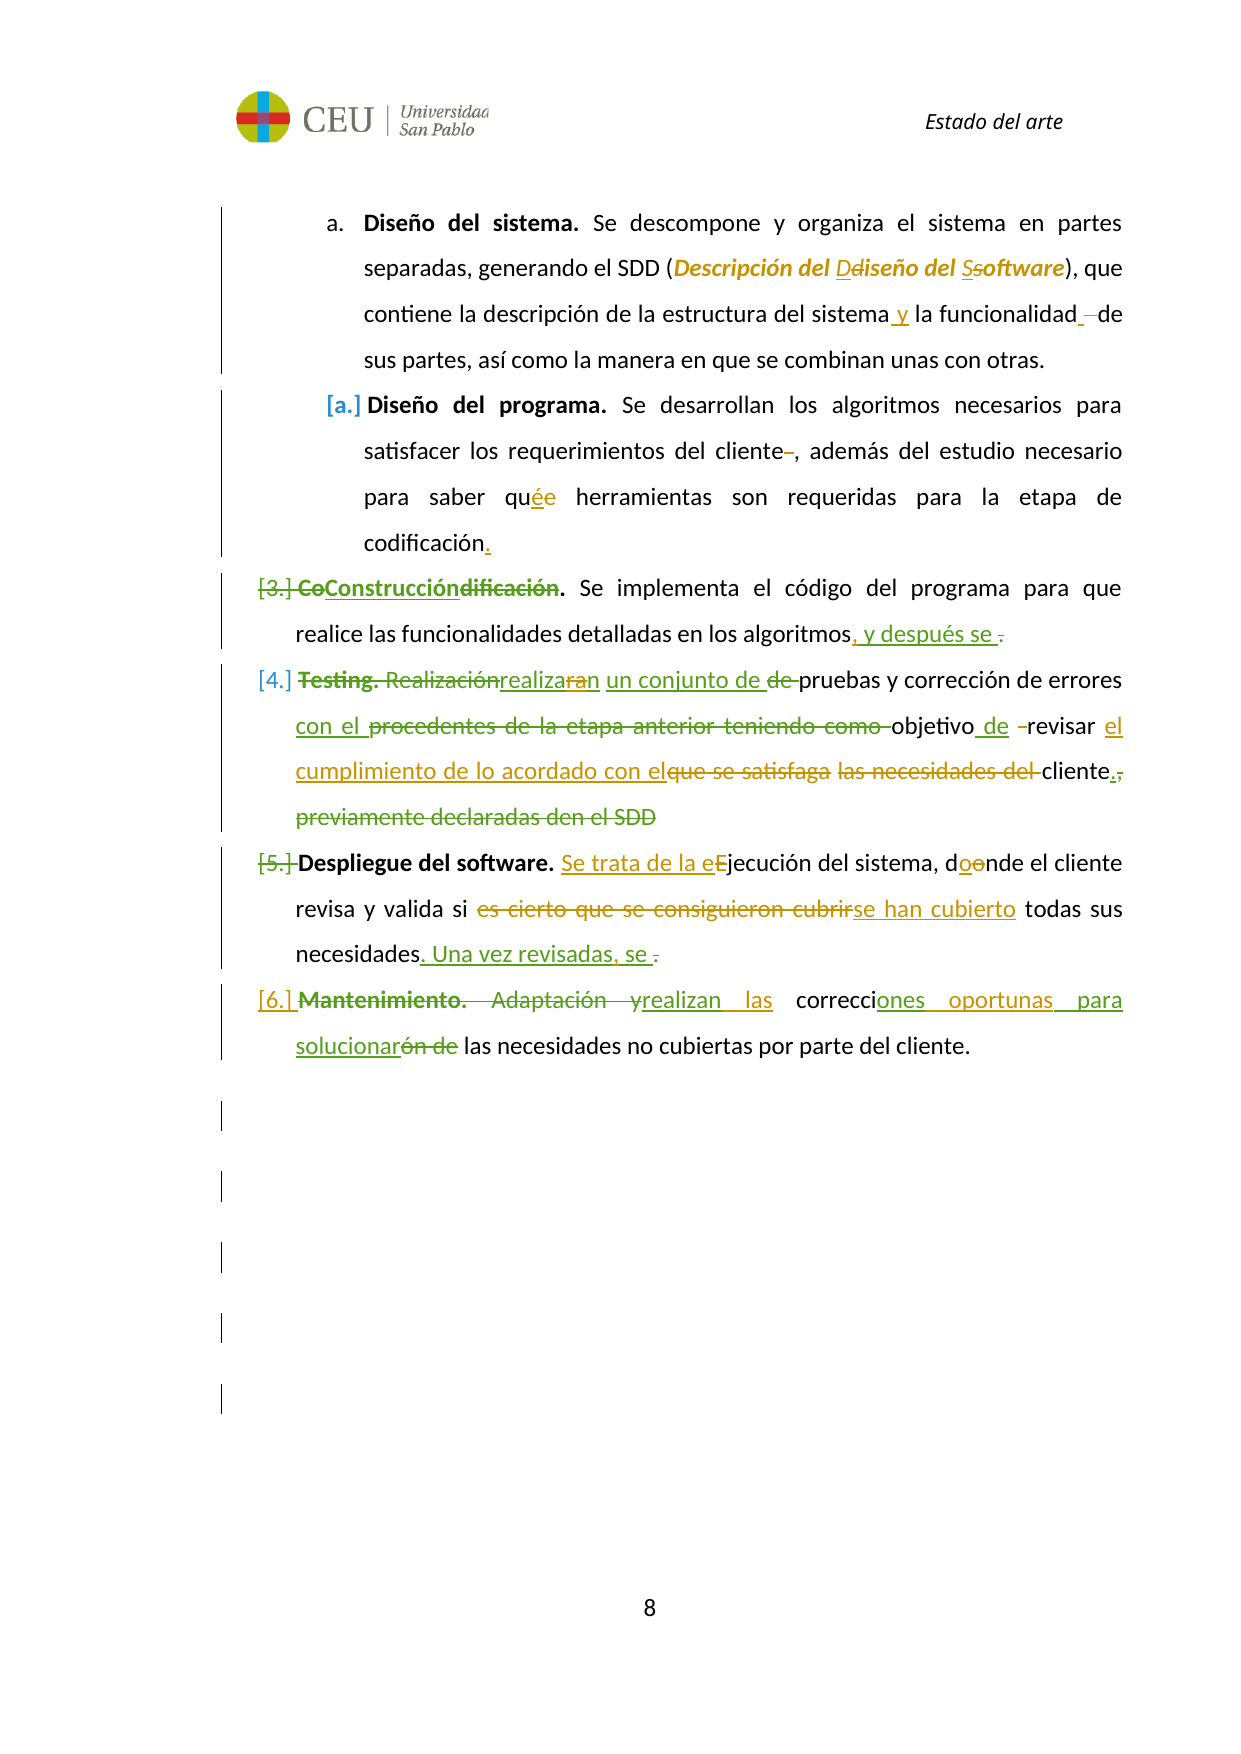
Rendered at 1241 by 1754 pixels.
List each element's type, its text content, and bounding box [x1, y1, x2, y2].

list Diseño del programa. Se desarrollan los algoritmos necesarios para satisfacer los requerimientos del cliente, además del estudio necesario para saber qu herramientas son requeridas para la etapa de codificación [326, 390, 1123, 557]
picture [235, 89, 489, 143]
list . Se implementa el código del programa para que realice las funcionalidades detalladas en los algoritmos [258, 573, 1123, 649]
list pruebas y corrección de errores objetivo revisar cliente [258, 664, 1123, 832]
list Diseño del sistema. Se descompone y organiza el sistema en partes separadas, generando el SDD (Descripción del iseño del oftware), que contiene la descripción de la estructura del sistema la funcionalidadde sus partes, así como la manera en que se combinan unas con otras. [326, 207, 1123, 374]
list correcci las necesidades no cubiertas por parte del cliente. [258, 984, 1123, 1060]
list Despliegue del software. jecución del sistema, dnde el cliente revisa y valida si todas sus necesidades [258, 847, 1123, 969]
